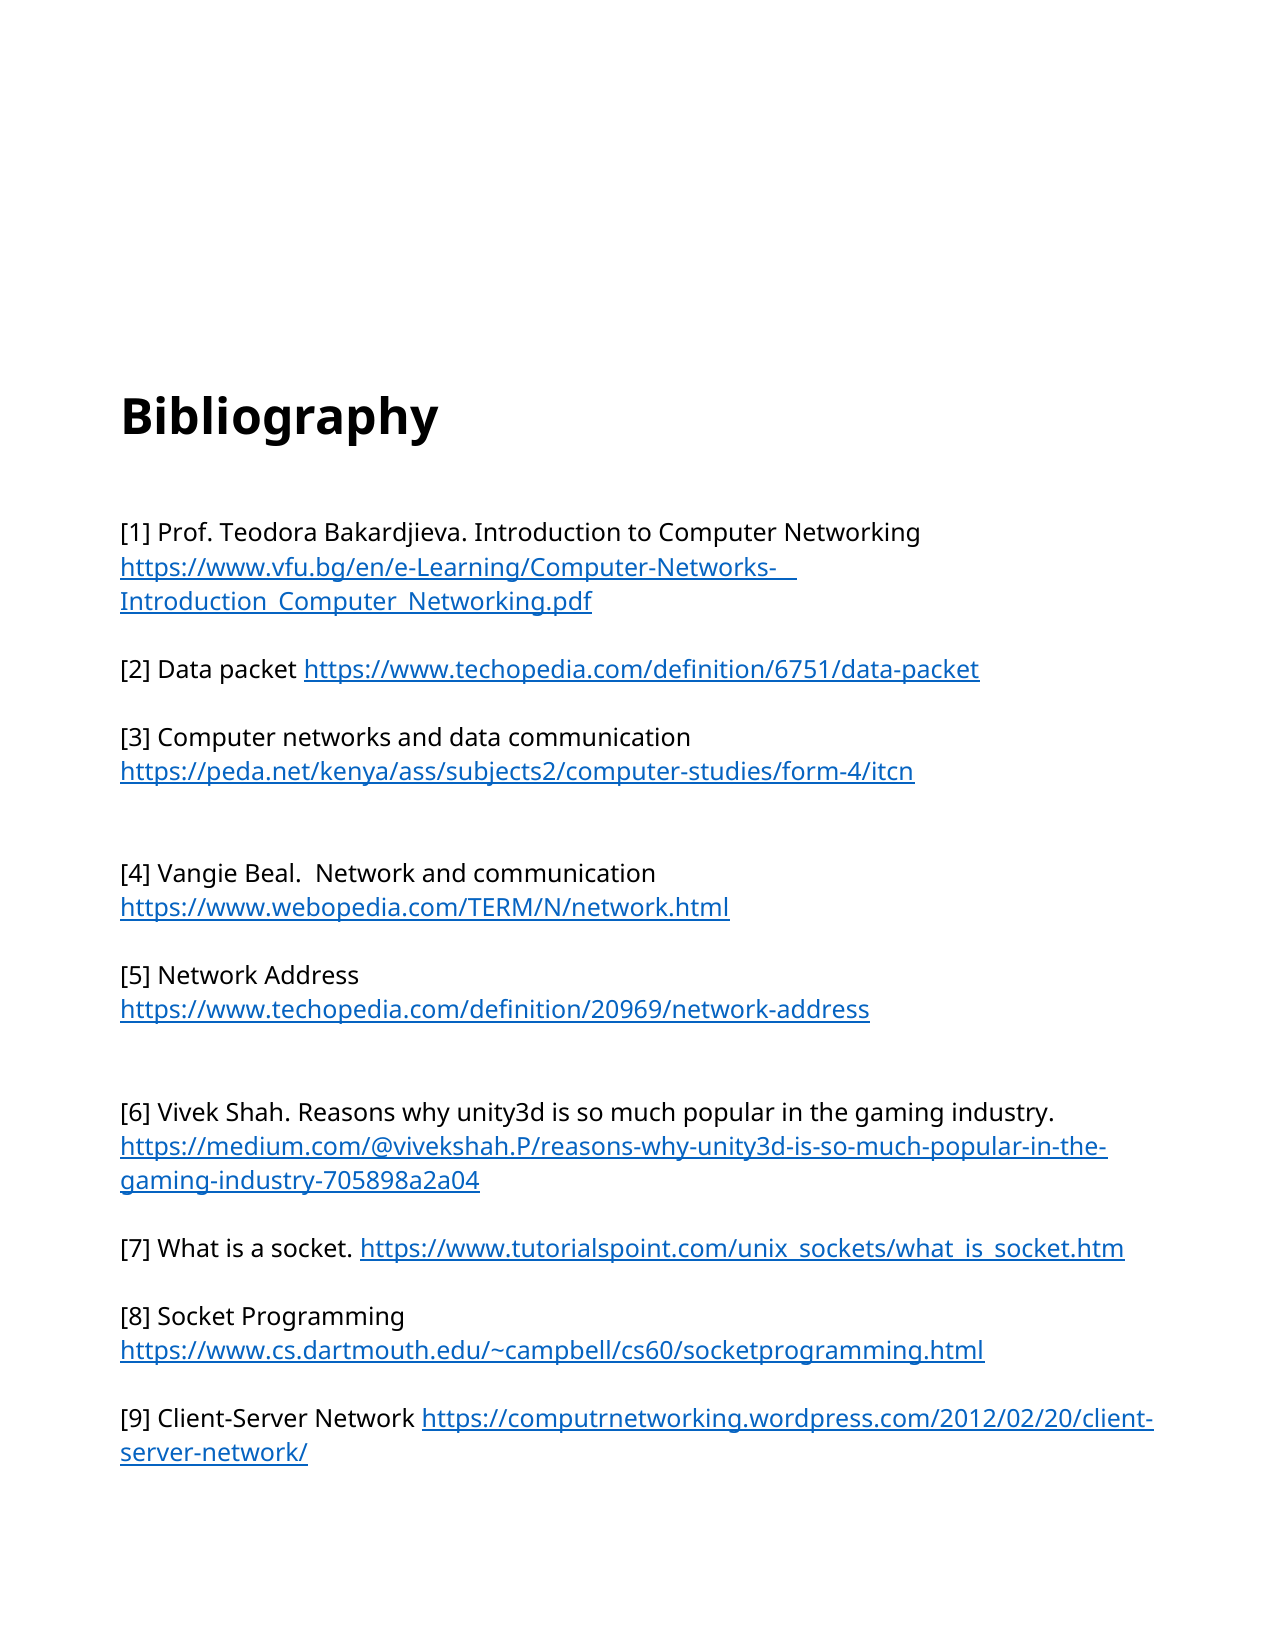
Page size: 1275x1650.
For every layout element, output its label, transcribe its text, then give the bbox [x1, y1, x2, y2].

text https://peda.net/kenya/ass/subjects2/computer-studies/form-4/itcn [120, 753, 1155, 788]
text https://www.techopedia.com/definition/20969/network-address [120, 992, 1155, 1026]
text [6] Vivek Shah. Reasons why unity3d is so much popular in the gaming industry. https://medium.com/@vivekshah.P/reasons-why-unity3d-is-so-much-popular-in-the-gaming-industry-705898a2a04 [120, 1094, 1155, 1196]
text [1] Prof. Teodora Bakardjieva. Introduction to Computer Networking [120, 515, 1155, 549]
subtitle Bibliography [120, 381, 1155, 449]
text https://www.webopedia.com/TERM/N/network.html [120, 890, 1155, 924]
text [4] Vangie Beal. Network and communication [120, 856, 1155, 890]
text [2] Data packet https://www.techopedia.com/definition/6751/data-packet [120, 651, 1155, 685]
text [9] Client-Server Network https://computrnetworking.wordpress.com/2012/02/20/client-server-network/ [120, 1401, 1155, 1469]
text https://www.vfu.bg/en/e-Learning/Computer-Networks- Introduction_Computer_Networking.pdf [120, 549, 1155, 617]
text [7] What is a socket. https://www.tutorialspoint.com/unix_sockets/what_is_socket.htm [120, 1230, 1155, 1264]
text [3] Computer networks and data communication [120, 719, 1155, 753]
text [8] Socket Programming https://www.cs.dartmouth.edu/~campbell/cs60/socketprogramming.html [120, 1298, 1155, 1367]
text [5] Network Address [120, 958, 1155, 992]
